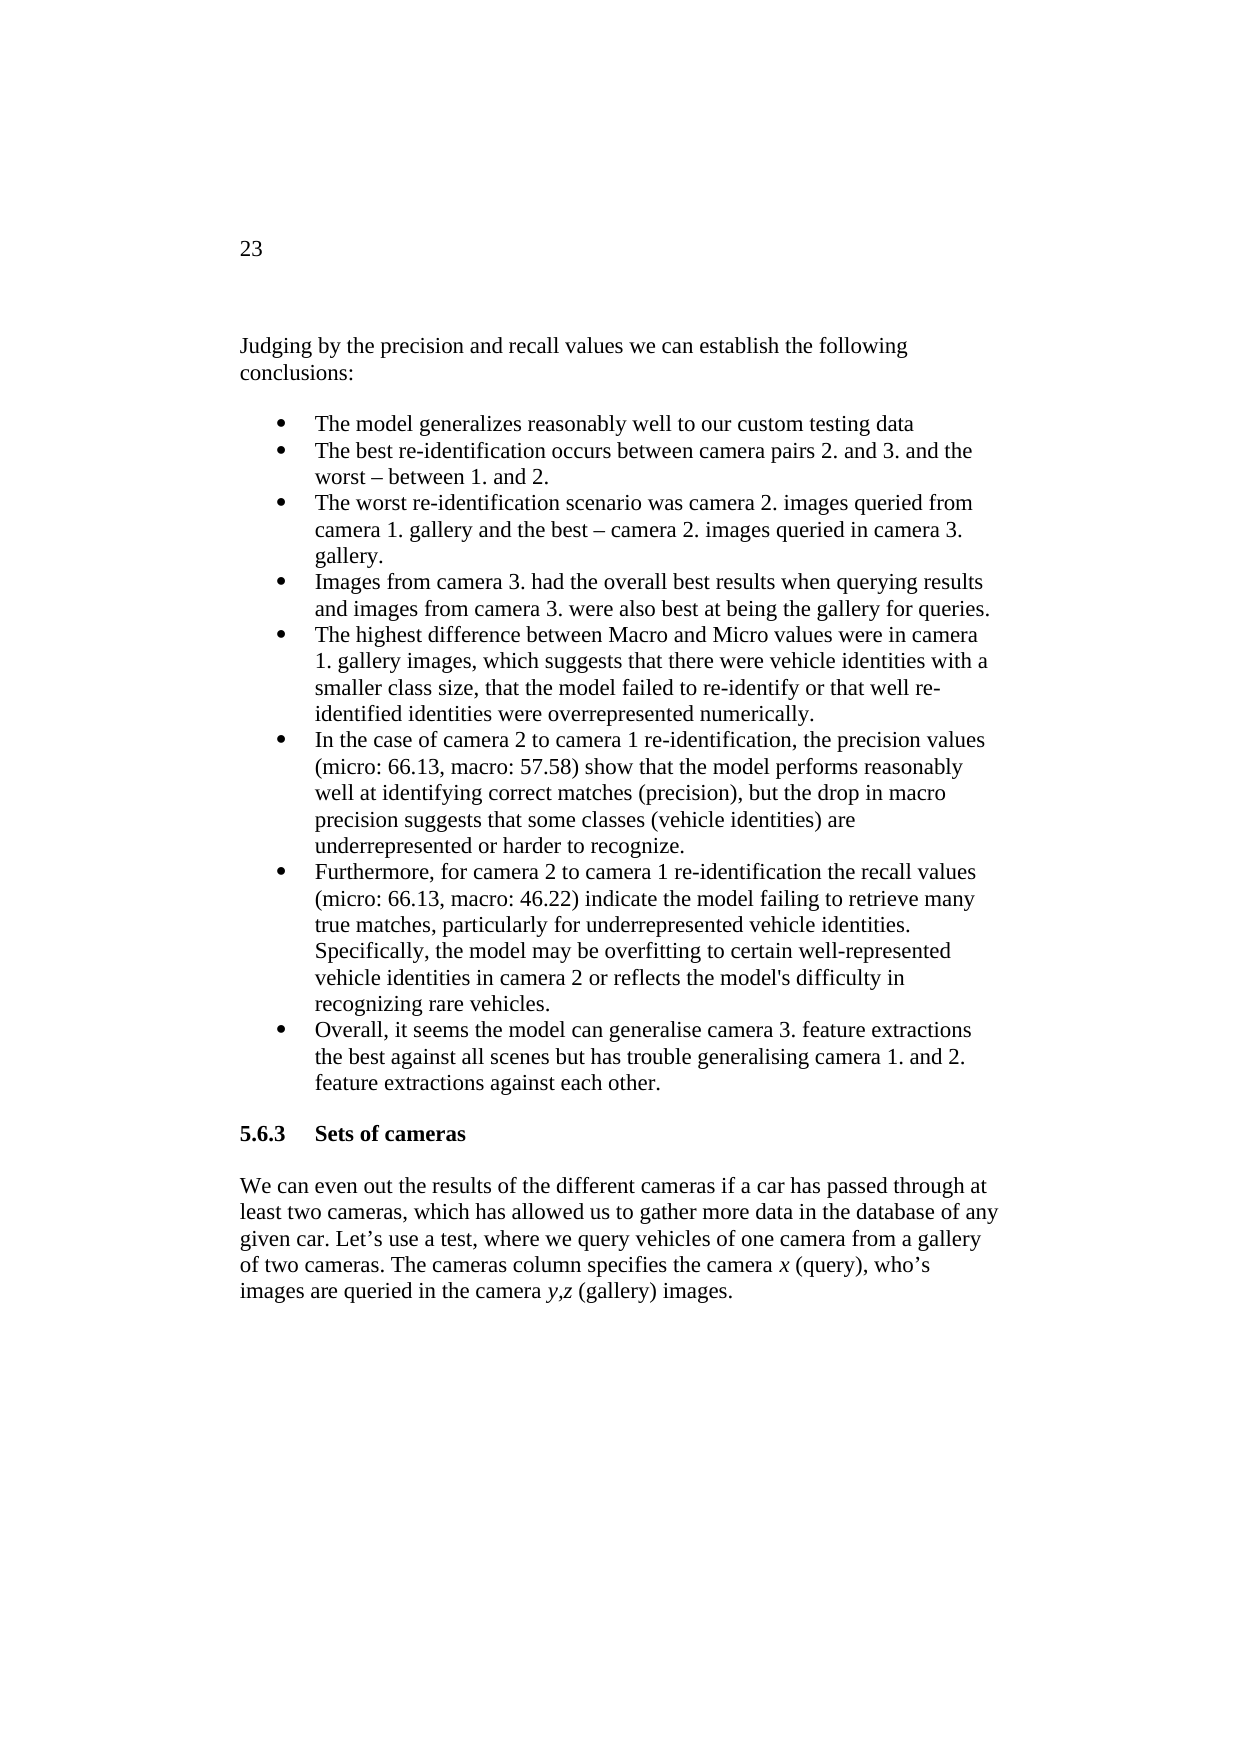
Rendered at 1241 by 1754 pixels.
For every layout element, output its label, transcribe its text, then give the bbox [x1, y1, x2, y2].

subtitle Sets of cameras [239, 1121, 1001, 1147]
list Overall, it seems the model can generalise camera 3. feature extractions the best against all scenes but has trouble generalising camera 1. and 2. feature extractions against each other. [277, 1016, 1001, 1096]
text We can even out the results of the different cameras if a car has passed through at least two cameras, which has allowed us to gather more data in the database of any given car. Let’s use a test, where we query vehicles of one camera from a gallery of two cameras. The cameras column specifies the camera x (query), who’s images are queried in the camera y,z (gallery) images. [239, 1172, 1001, 1304]
list The best re-identification occurs between camera pairs 2. and 3. and the worst – between 1. and 2. [277, 437, 1001, 489]
list The highest difference between Macro and Micro values were in camera 1. gallery images, which suggests that there were vehicle identities with a smaller class size, that the model failed to re-identify or that well re-identified identities were overrepresented numerically. [277, 621, 1001, 727]
list The worst re-identification scenario was camera 2. images queried from camera 1. gallery and the best – camera 2. images queried in camera 3. gallery. [277, 489, 1001, 568]
list Images from camera 3. had the overall best results when querying results and images from camera 3. were also best at being the gallery for queries. [277, 568, 1001, 621]
text Judging by the precision and recall values we can establish the following conclusions: [239, 333, 1001, 385]
list Furthermore, for camera 2 to camera 1 re-identification the recall values (micro: 66.13, macro: 46.22) indicate the model failing to retrieve many true matches, particularly for underrepresented vehicle identities. Specifically, the model may be overfitting to certain well-represented vehicle identities in camera 2 or reflects the model's difficulty in recognizing rare vehicles. [277, 858, 1001, 1016]
list The model generalizes reasonably well to our custom testing data [277, 410, 1001, 437]
list In the case of camera 2 to camera 1 re-identification, the precision values (micro: 66.13, macro: 57.58) show that the model performs reasonably well at identifying correct matches (precision), but the drop in macro precision suggests that some classes (vehicle identities) are underrepresented or harder to recognize. [277, 727, 1001, 858]
